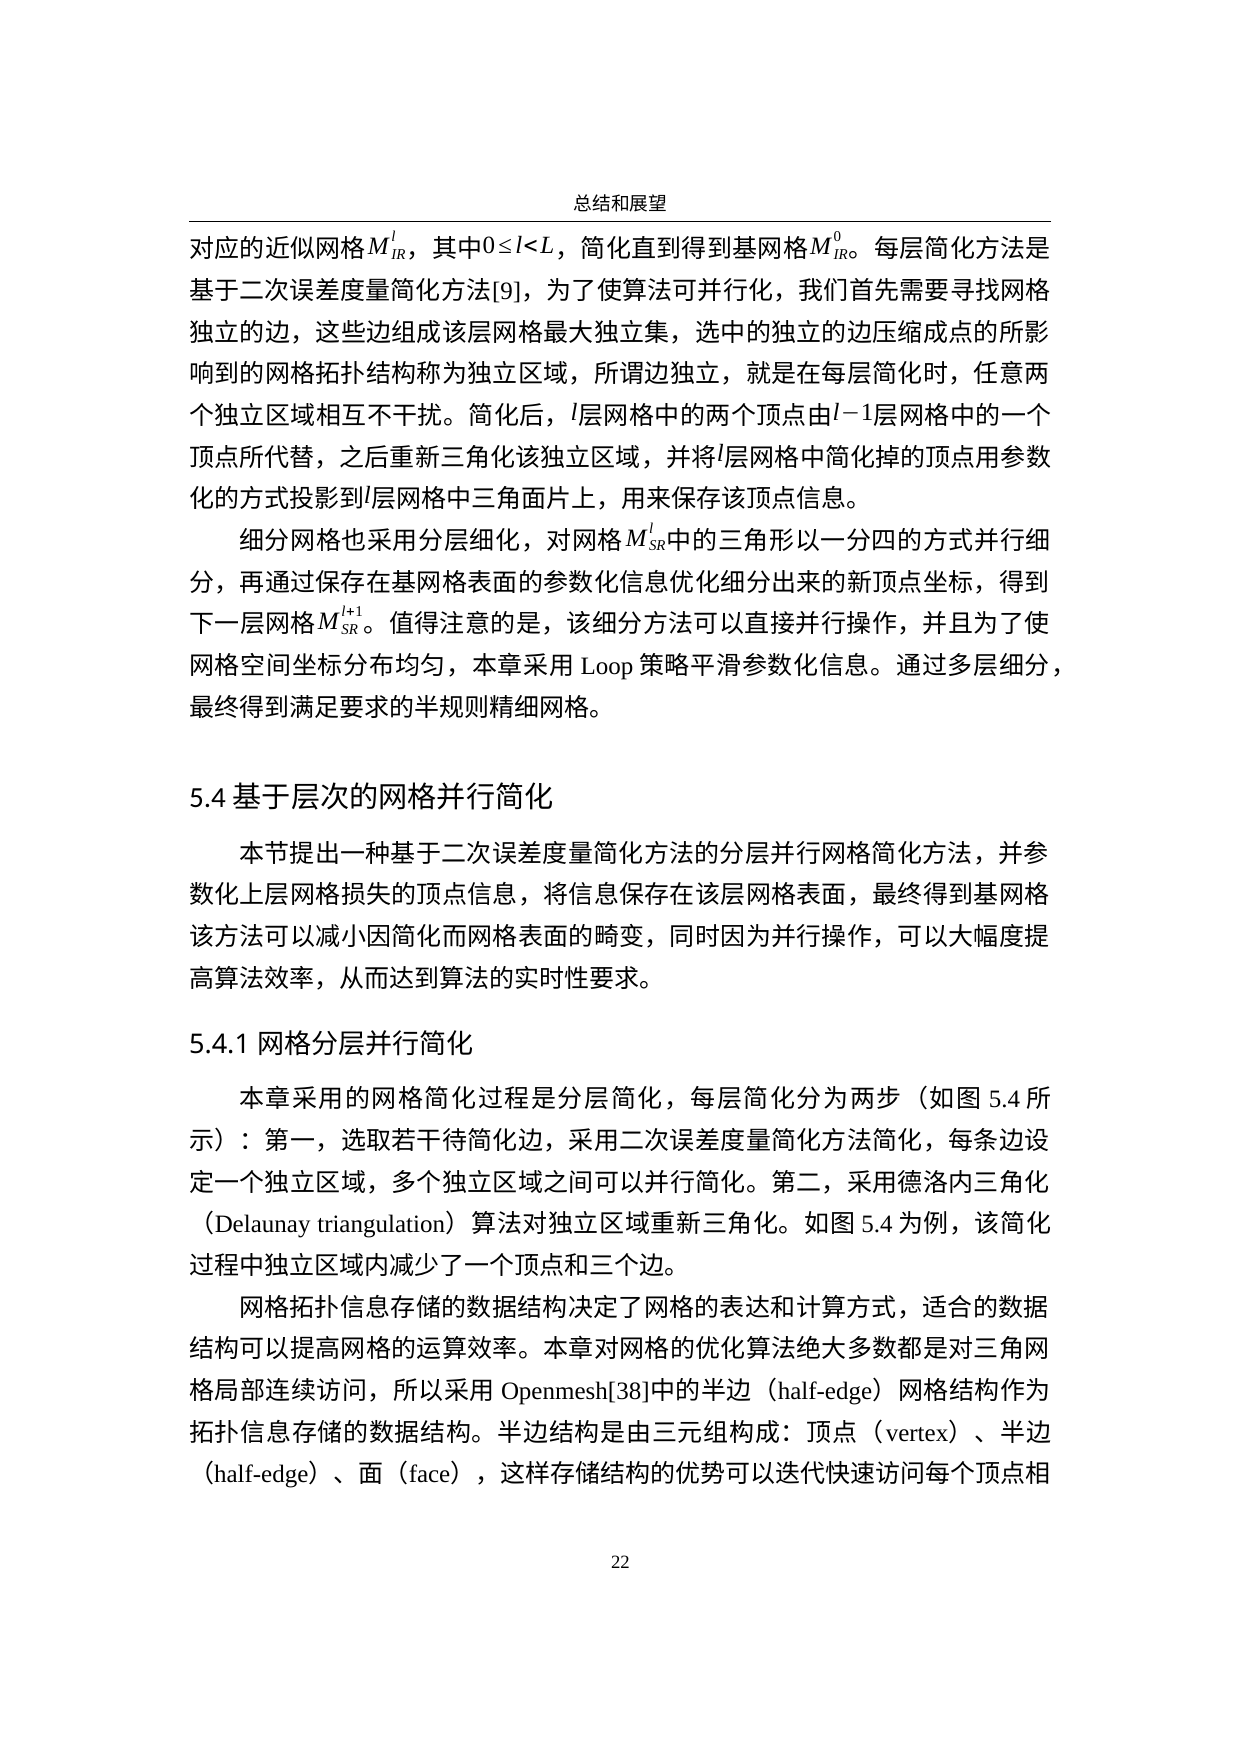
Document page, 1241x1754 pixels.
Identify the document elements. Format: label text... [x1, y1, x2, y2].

text 主流的网格半规则化算法概括为两步，简化网格和细分网格（如图5.2所示）。本章简化网格策略采取的是分层简化（如图5.3所示），算法输入的初始网格为非规则网格表示为，非规则网格通过每层简化得到每层对应的近似网格，其中，简化直到得到基网格。每层简化方法是基于二次误差度量简化方法[9]，为了使算法可并行化，我们首先需要寻找网格独立的边，这些边组成该层网格最大独立集，选中的独立的边压缩成点的所影响到的网格拓扑结构称为独立区域，所谓边独立，就是在每层简化时，任意两个独立区域相互不干扰。简化后，层网格中的两个顶点由层网格中的一个顶点所代替，之后重新三角化该独立区域，并将层网格中简化掉的顶点用参数化的方式投影到层网格中三角面片上，用来保存该顶点信息。 [189, 224, 1051, 516]
text 细分网格也采用分层细化，对网格中的三角形以一分四的方式并行细分，再通过保存在基网格表面的参数化信息优化细分出来的新顶点坐标，得到下一层网格。值得注意的是，该细分方法可以直接并行操作，并且为了使网格空间坐标分布均匀，本章采用Loop策略平滑参数化信息。通过多层细分，最终得到满足要求的半规则精细网格。 [189, 516, 1051, 724]
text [189, 1283, 1051, 1491]
text 本节提出一种基于二次误差度量简化方法的分层并行网格简化方法，并参数化上层网格损失的顶点信息，将信息保存在该层网格表面，最终得到基网格，该方法可以减小因简化而网格表面的畸变，同时因为并行操作，可以大幅度提高算法效率，从而达到算法的实时性要求。 [189, 829, 1051, 995]
text 网格分层并行简化 [189, 1020, 1051, 1062]
text 基于层次的网格并行简化 [189, 774, 1051, 816]
text 本章采用的网格简化过程是分层简化，每层简化分为两步（如图5.4所示）：第一，选取若干待简化边，采用二次误差度量简化方法简化，每条边设定一个独立区域，多个独立区域之间可以并行简化。第二，采用德洛内三角化（Delaunay triangulation）算法对独立区域重新三角化。如图5.4为例，该简化过程中独立区域内减少了一个顶点和三个边。 [189, 1074, 1051, 1283]
